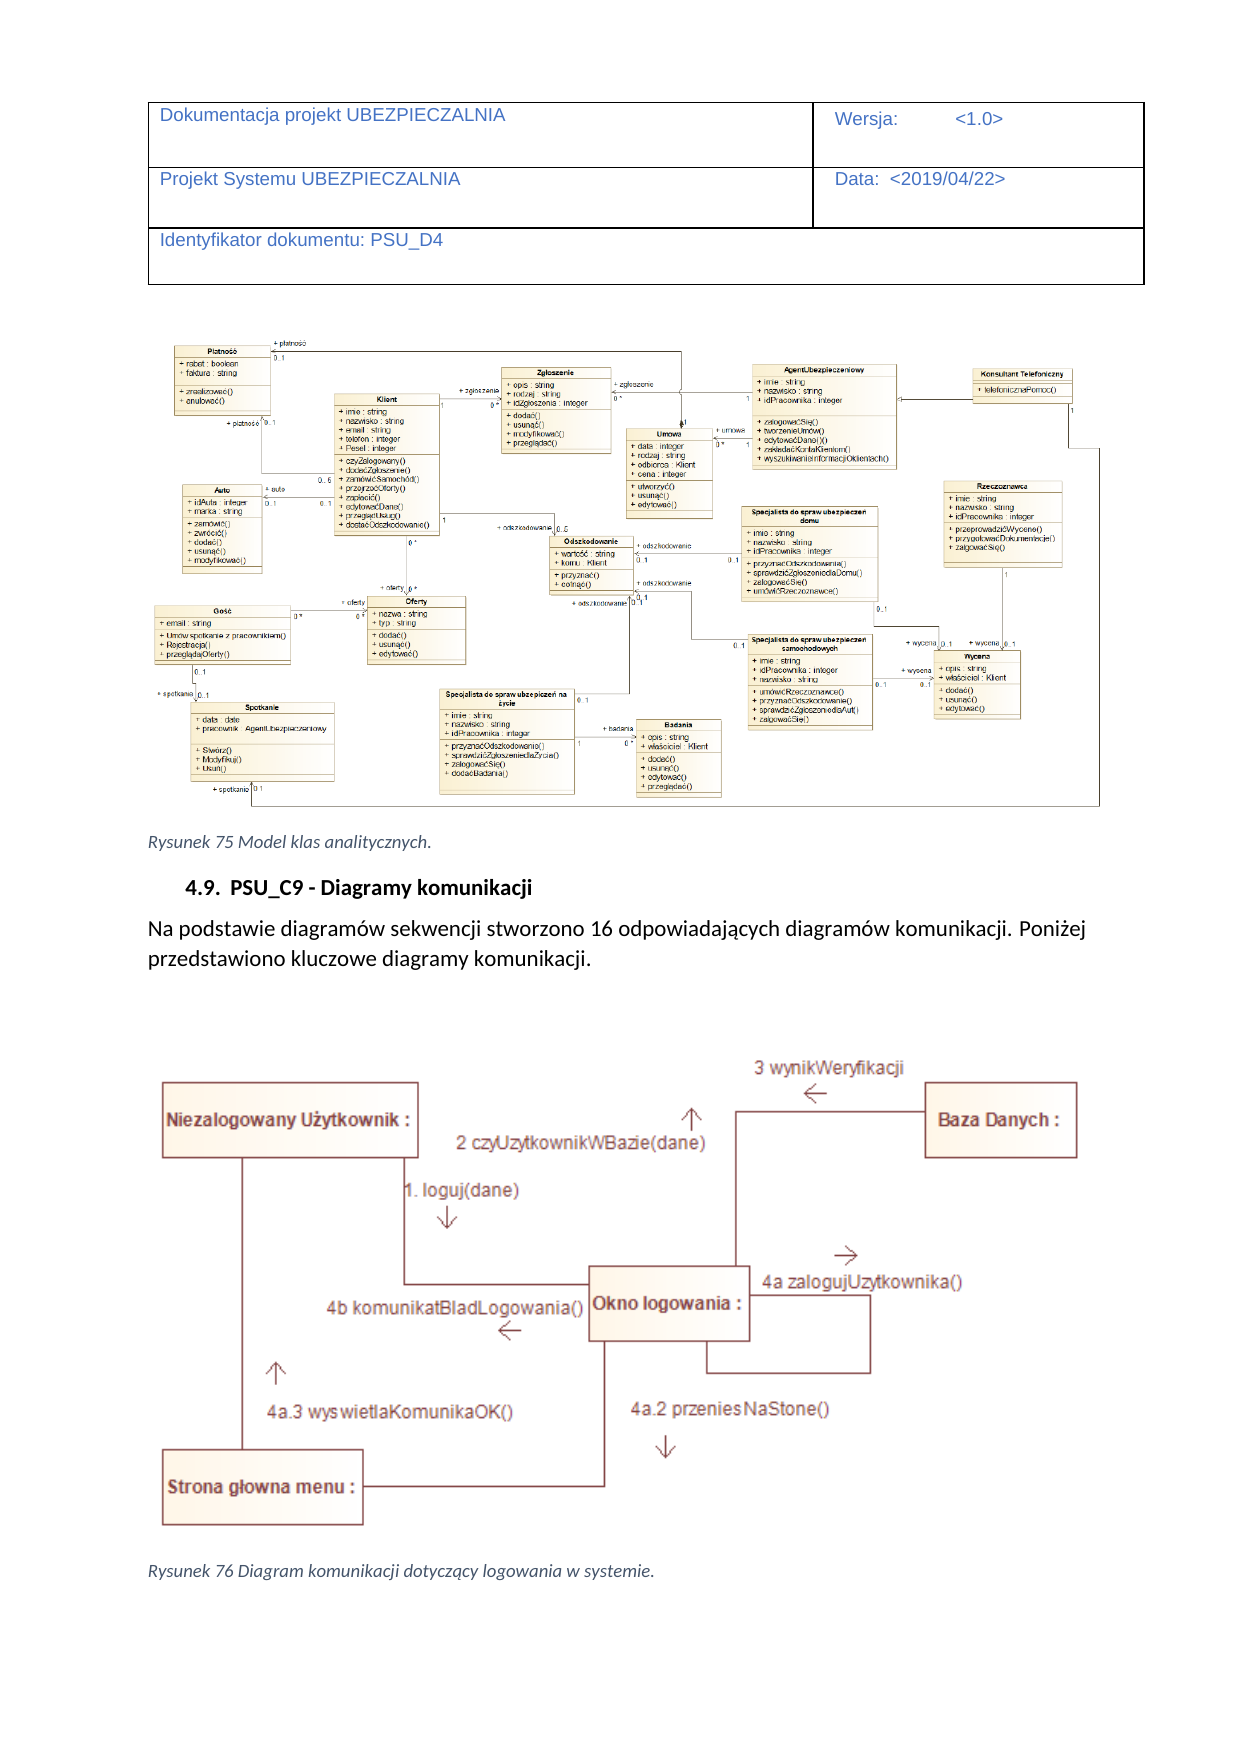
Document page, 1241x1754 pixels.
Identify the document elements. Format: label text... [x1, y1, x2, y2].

text Na podstawie diagramów sekwencji stworzono 16 odpowiadających diagramów komunikacji. Poniżej przedstawiono kluczowe diagramy komunikacji. [148, 914, 1093, 972]
picture [147, 1021, 1093, 1541]
picture [147, 334, 1117, 811]
text PSU_C9 - Diagramy komunikacji [185, 873, 1093, 902]
text Rysunek 75 Model klas analitycznych. [148, 830, 1093, 853]
text Rysunek 76 Diagram komunikacji dotyczący logowania w systemie. [148, 1560, 1093, 1583]
